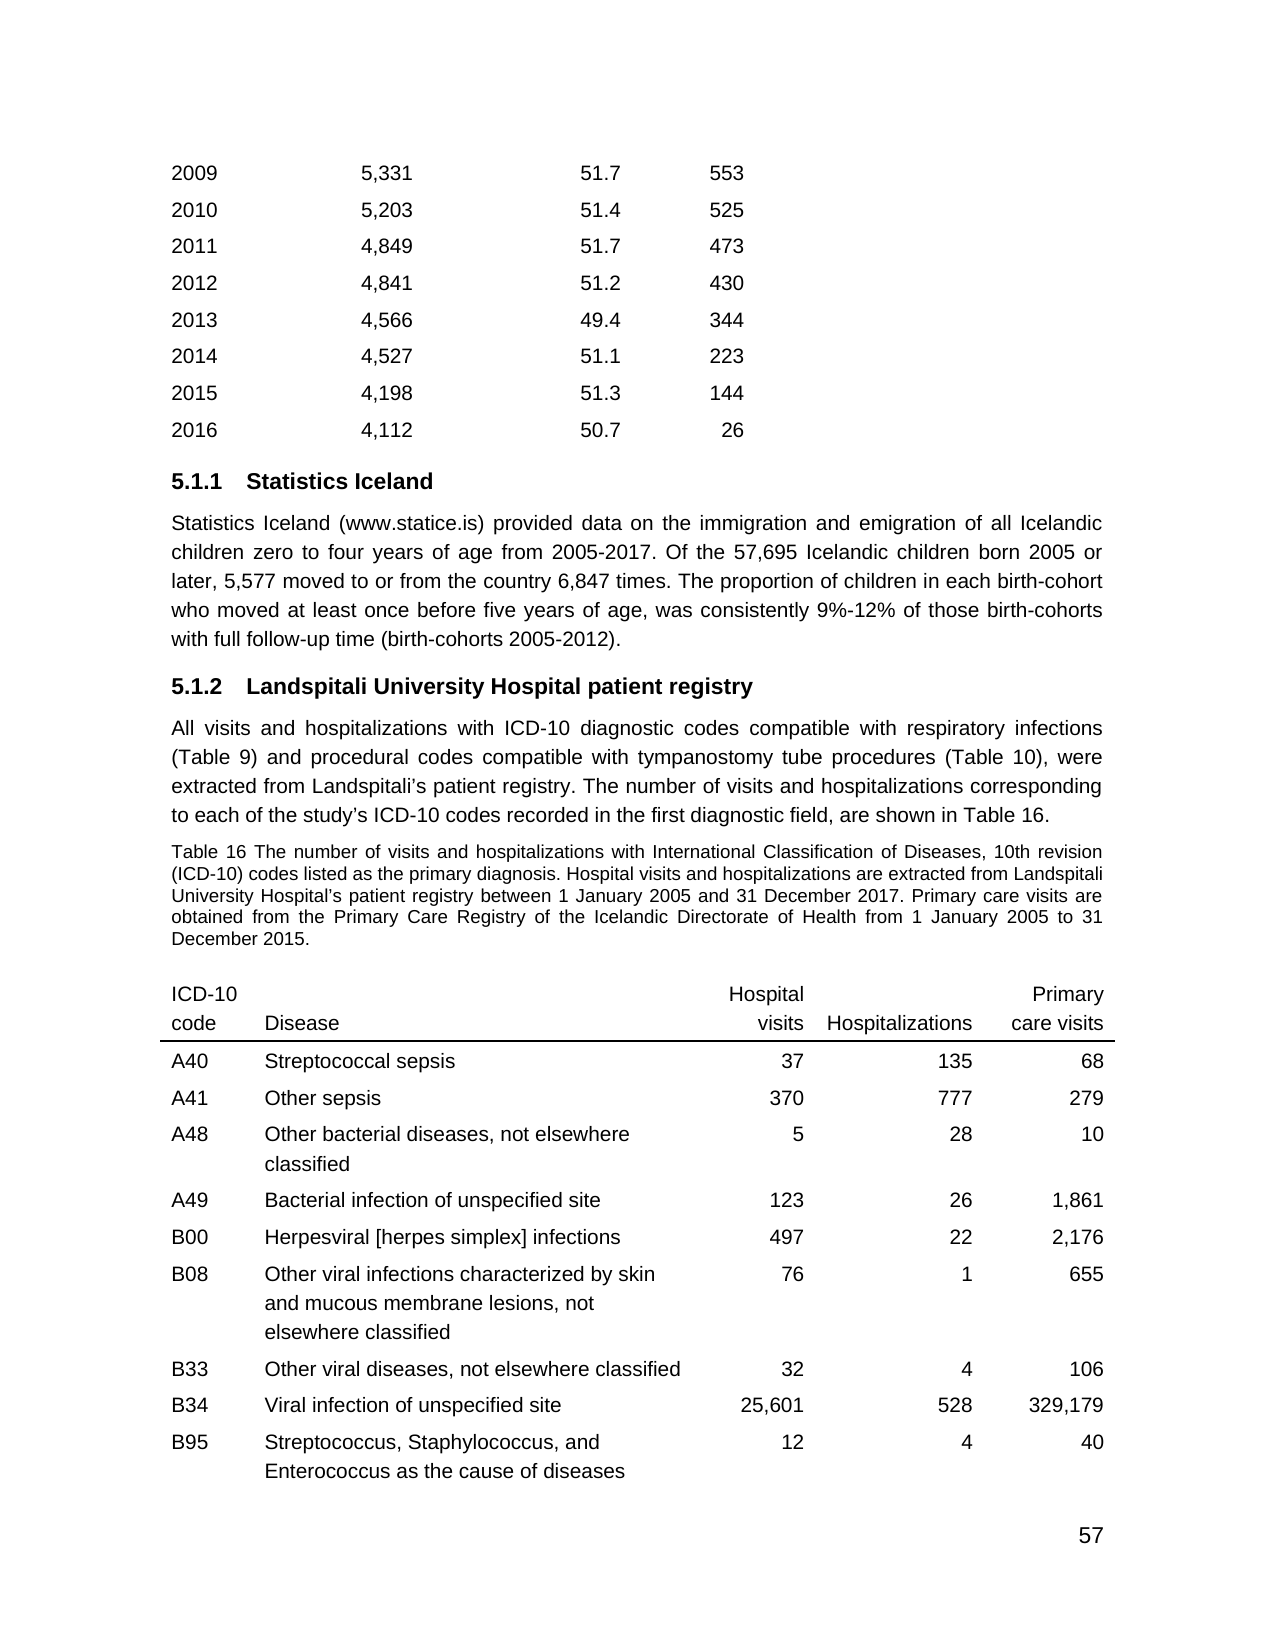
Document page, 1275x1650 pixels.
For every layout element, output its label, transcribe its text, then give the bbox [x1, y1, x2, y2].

table_cell 4,112 [290, 410, 424, 447]
table_cell 50.7 [424, 410, 632, 447]
table_cell 497 [699, 1217, 815, 1254]
table_cell 4 [815, 1422, 984, 1484]
table_cell 329,179 [984, 1386, 1115, 1422]
table_cell 68 [984, 1042, 1115, 1078]
table_cell B33 [160, 1349, 253, 1386]
table_cell 22 [815, 1217, 984, 1254]
table_cell A40 [160, 1042, 253, 1078]
table_cell 28 [815, 1115, 984, 1181]
table_cell 51.3 [424, 374, 632, 410]
table_cell 223 [632, 337, 755, 373]
table_cell 40 [984, 1422, 1115, 1484]
table_cell 4 [815, 1349, 984, 1386]
table_cell 25,601 [699, 1386, 815, 1422]
text Statistics Iceland (www.statice.is) provided data on the immigration and emigration of all Icelandic children zero to four years of age from 2005-2017. Of the 57,695 Icelandic children born 2005 or later, 5,577 moved to or from the country 6,847 times. The proportion of children in each birth-cohort who moved at least once before five years of age, was consistently 9%-12% of those birth-cohorts with full follow-up time (birth-cohorts 2005-2012). [171, 507, 1104, 652]
table_cell 123 [699, 1181, 815, 1217]
table_cell 51.7 [424, 227, 632, 263]
table_cell 279 [984, 1078, 1115, 1115]
table_cell 12 [699, 1422, 815, 1484]
table_cell 2016 [160, 410, 290, 447]
table_cell 51.1 [424, 337, 632, 373]
table_cell 51.4 [424, 190, 632, 227]
table_cell 1 [815, 1254, 984, 1349]
table_cell 4,566 [290, 300, 424, 337]
table_header Disease [253, 974, 699, 1040]
table_cell 26 [632, 410, 755, 447]
table_cell 26 [815, 1181, 984, 1217]
table_cell 32 [699, 1349, 815, 1386]
table_cell 2014 [160, 337, 290, 373]
table_cell 553 [632, 154, 755, 190]
table_cell 4,198 [290, 374, 424, 410]
table_cell Herpesviral [herpes simplex] infections [253, 1217, 699, 1254]
table_cell 49.4 [424, 300, 632, 337]
table_cell 5,203 [290, 190, 424, 227]
table_cell Other viral diseases, not elsewhere classified [253, 1349, 699, 1386]
subtitle Landspitali University Hospital patient registry [171, 673, 1104, 699]
table_cell A41 [160, 1078, 253, 1115]
table_cell Other viral infections characterized by skin and mucous membrane lesions, not elsewhere classified [253, 1254, 699, 1349]
table_cell 777 [815, 1078, 984, 1115]
table_cell B08 [160, 1254, 253, 1349]
table_cell B00 [160, 1217, 253, 1254]
table_header ICD-10 code [160, 974, 253, 1040]
table_cell 2010 [160, 190, 290, 227]
table_cell 2012 [160, 264, 290, 300]
table_cell 655 [984, 1254, 1115, 1349]
table_cell 2009 [160, 154, 290, 190]
table_cell 370 [699, 1078, 815, 1115]
text All visits and hospitalizations with ICD-10 diagnostic codes compatible with respiratory infections (Table 9) and procedural codes compatible with tympanostomy tube procedures (Table 10), were extracted from Landspitali’s patient registry. The number of visits and hospitalizations corresponding to each of the study’s ICD-10 codes recorded in the first diagnostic field, are shown in Table 16. [171, 712, 1104, 829]
text Table 16 The number of visits and hospitalizations with International Classification of Diseases, 10th revision (ICD-10) codes listed as the primary diagnosis. Hospital visits and hospitalizations are extracted from Landspitali University Hospital’s patient registry between 1 January 2005 and 31 December 2017. Primary care visits are obtained from the Primary Care Registry of the Icelandic Directorate of Health from 1 January 2005 to 31 December 2015. [171, 841, 1104, 949]
table_cell 144 [632, 374, 755, 410]
table_cell 10 [984, 1115, 1115, 1181]
table_cell 106 [984, 1349, 1115, 1386]
table_cell 4,841 [290, 264, 424, 300]
table_cell 2011 [160, 227, 290, 263]
table_cell 2,176 [984, 1217, 1115, 1254]
table_cell 528 [815, 1386, 984, 1422]
table_cell 344 [632, 300, 755, 337]
table_cell 51.2 [424, 264, 632, 300]
table_cell Other sepsis [253, 1078, 699, 1115]
table_cell 5,331 [290, 154, 424, 190]
table_cell 51.7 [424, 154, 632, 190]
table_cell B34 [160, 1386, 253, 1422]
table_cell 1,861 [984, 1181, 1115, 1217]
table_cell Viral infection of unspecified site [253, 1386, 699, 1422]
table_cell 2013 [160, 300, 290, 337]
table_cell 135 [815, 1042, 984, 1078]
table_cell 2015 [160, 374, 290, 410]
table_header Hospital visits [699, 974, 815, 1040]
subtitle Statistics Iceland [171, 468, 1104, 494]
table_cell 430 [632, 264, 755, 300]
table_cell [253, 1422, 699, 1484]
table_cell Other bacterial diseases, not elsewhere classified [253, 1115, 699, 1181]
table_header Hospitalizations [815, 974, 984, 1040]
table_cell A49 [160, 1181, 253, 1217]
table_cell Bacterial infection of unspecified site [253, 1181, 699, 1217]
table_cell 4,849 [290, 227, 424, 263]
table_cell 525 [632, 190, 755, 227]
table_cell 5 [699, 1115, 815, 1181]
table_cell 37 [699, 1042, 815, 1078]
table_cell A48 [160, 1115, 253, 1181]
table_cell 4,527 [290, 337, 424, 373]
table_header Primary care visits [984, 974, 1115, 1040]
table_cell B95 [160, 1422, 253, 1484]
table_cell 473 [632, 227, 755, 263]
table_cell Streptococcal sepsis [253, 1042, 699, 1078]
table_cell 76 [699, 1254, 815, 1349]
